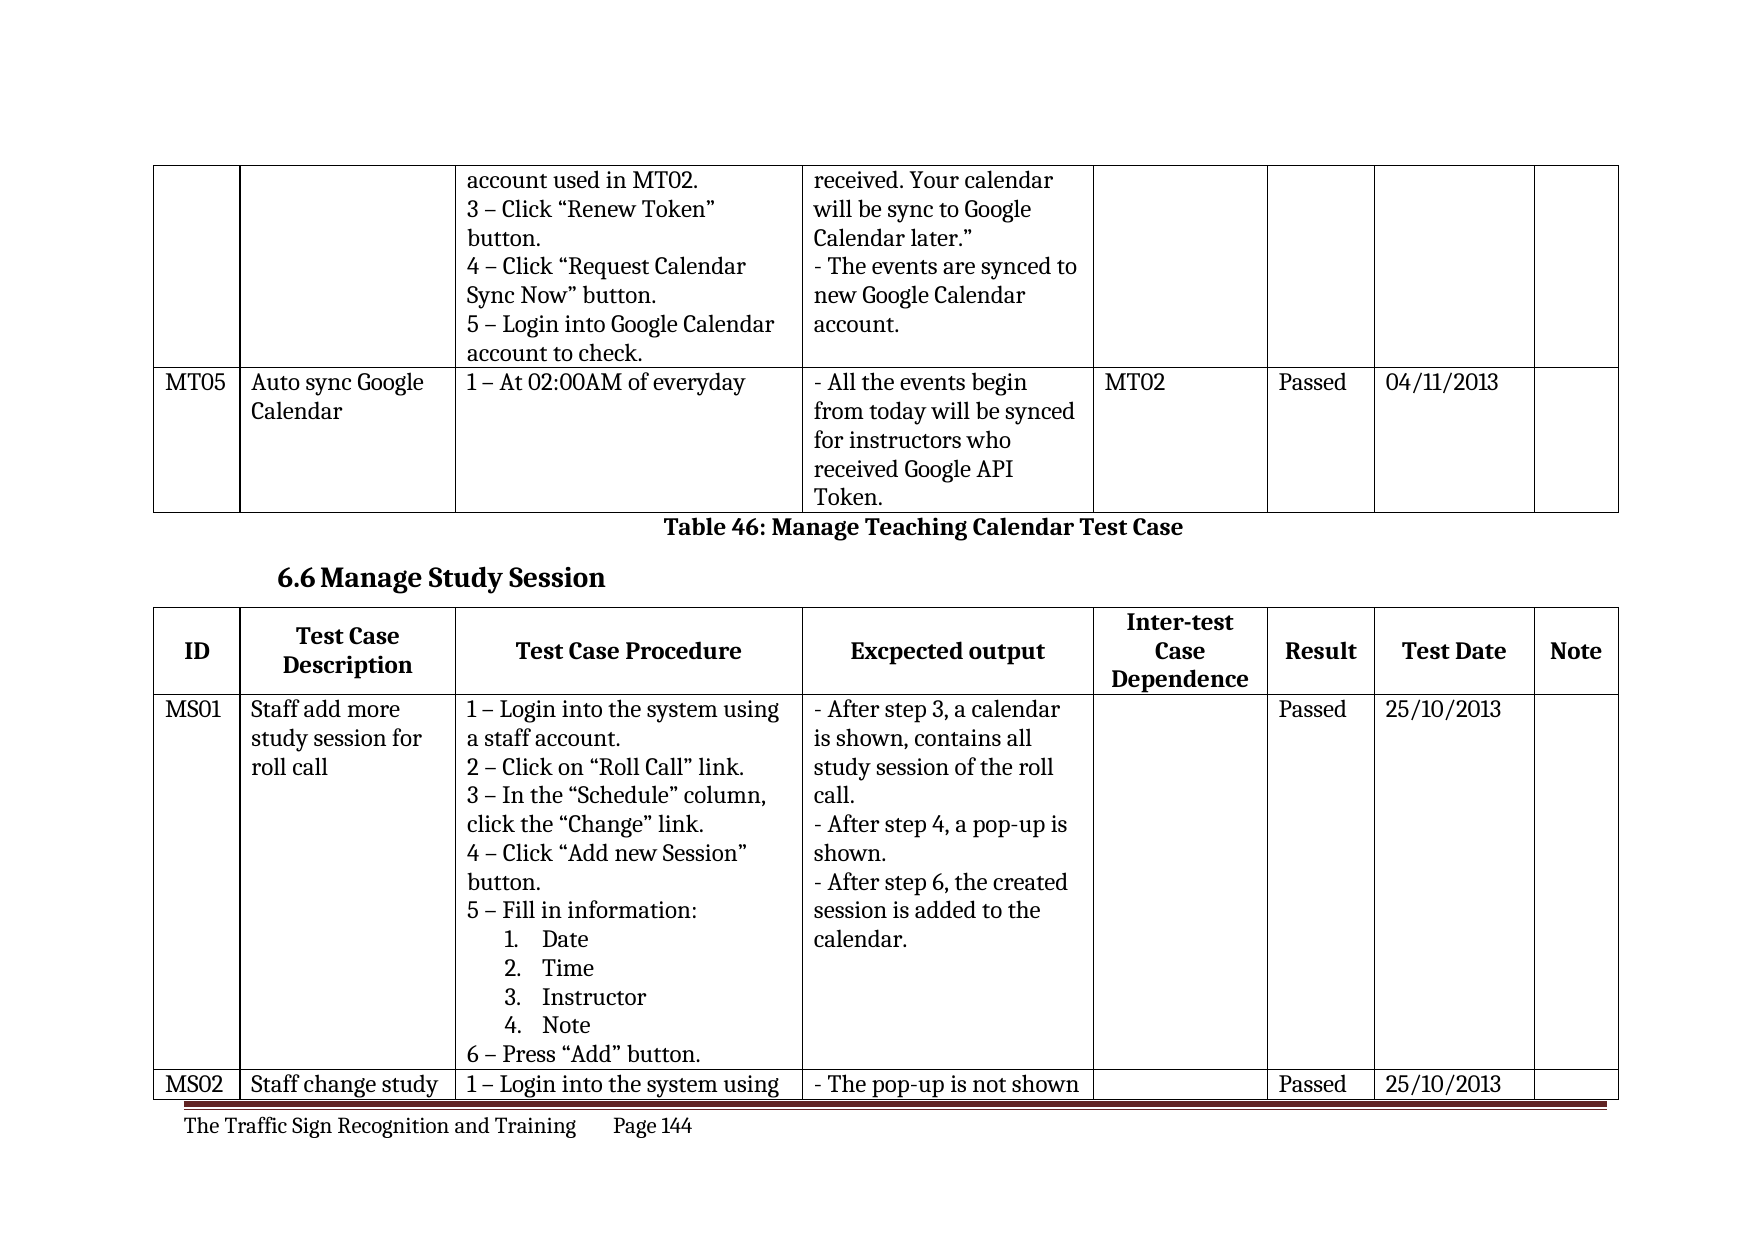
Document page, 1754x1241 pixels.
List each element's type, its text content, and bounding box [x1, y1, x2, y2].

subtitle Manage Study Session [277, 561, 1607, 594]
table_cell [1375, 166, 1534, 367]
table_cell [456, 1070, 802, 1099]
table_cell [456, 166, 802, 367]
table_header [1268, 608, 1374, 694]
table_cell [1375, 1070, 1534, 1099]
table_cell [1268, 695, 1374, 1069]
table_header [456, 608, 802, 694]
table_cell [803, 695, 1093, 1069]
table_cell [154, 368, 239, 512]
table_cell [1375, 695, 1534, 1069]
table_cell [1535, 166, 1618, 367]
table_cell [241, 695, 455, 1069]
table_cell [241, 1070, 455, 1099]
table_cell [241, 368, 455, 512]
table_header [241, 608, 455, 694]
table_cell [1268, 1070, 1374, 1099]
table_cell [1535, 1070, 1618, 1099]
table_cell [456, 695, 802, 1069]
list Table 46: Manage Teaching Calendar Test Case [240, 513, 1607, 542]
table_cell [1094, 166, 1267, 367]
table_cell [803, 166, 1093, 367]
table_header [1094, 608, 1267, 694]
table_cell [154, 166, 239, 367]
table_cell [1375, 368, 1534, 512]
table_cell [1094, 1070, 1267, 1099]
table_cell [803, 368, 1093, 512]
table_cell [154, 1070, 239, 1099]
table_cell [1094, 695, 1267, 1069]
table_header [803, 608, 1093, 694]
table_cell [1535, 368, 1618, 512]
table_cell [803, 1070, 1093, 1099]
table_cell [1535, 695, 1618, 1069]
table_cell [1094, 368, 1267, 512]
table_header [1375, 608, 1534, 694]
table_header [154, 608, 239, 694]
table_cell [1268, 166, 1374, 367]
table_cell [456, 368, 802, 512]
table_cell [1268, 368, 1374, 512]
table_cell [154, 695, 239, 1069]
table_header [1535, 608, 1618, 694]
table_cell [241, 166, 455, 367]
